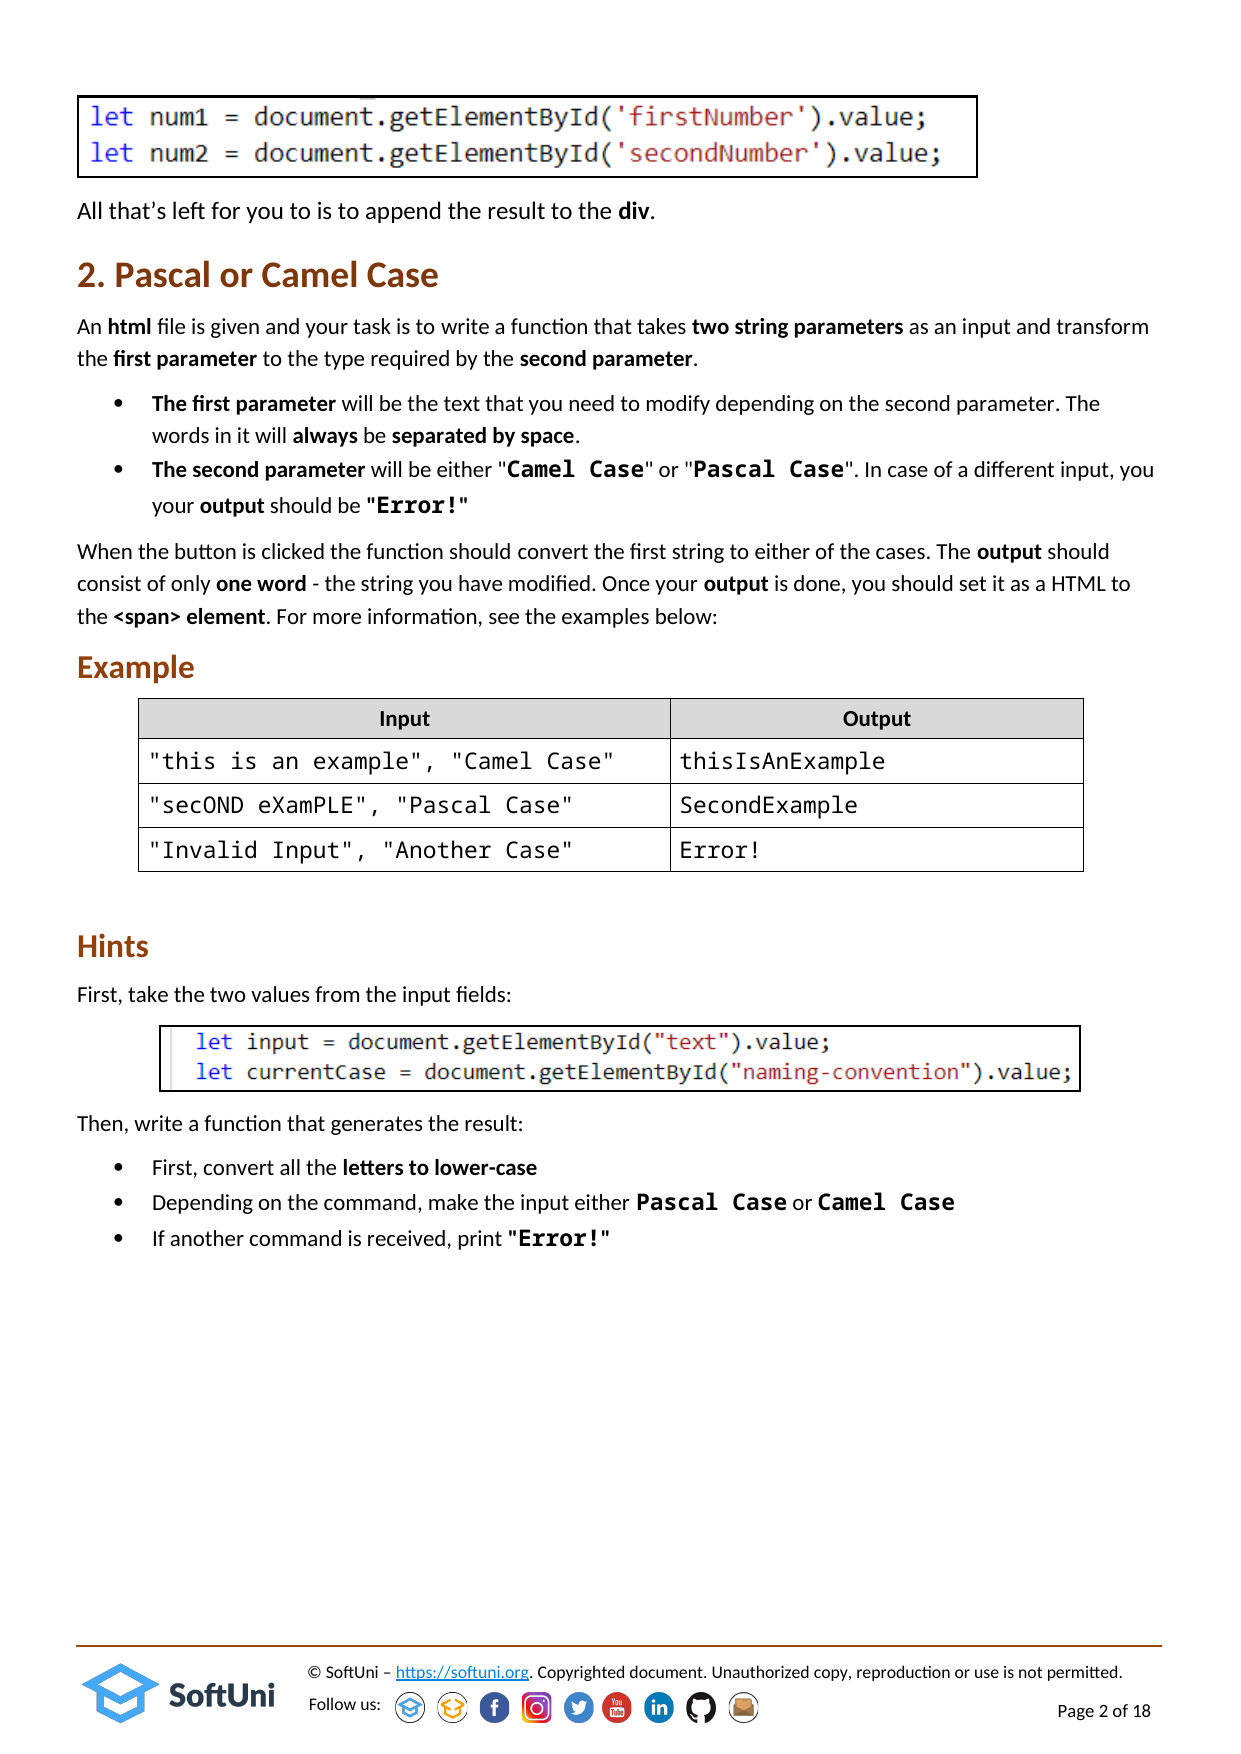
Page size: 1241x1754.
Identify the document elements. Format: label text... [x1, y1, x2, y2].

table_cell thisIsAnExample [671, 739, 1083, 782]
picture [564, 1692, 594, 1723]
text First, take the two values from the input fields: [77, 980, 1163, 1008]
picture [665, 1692, 674, 1701]
table_header Output [671, 699, 1083, 738]
picture [75, 1658, 281, 1729]
picture [479, 1692, 510, 1723]
picture [665, 1714, 674, 1723]
list The first parameter will be the text that you need to modify depending on the second parameter. The words in it will always be separated by space. [114, 389, 1163, 449]
picture [728, 1692, 759, 1723]
list First, convert all the letters to lower-case [114, 1153, 1163, 1181]
picture [686, 1692, 716, 1723]
text All that’s left for you to is to append the result to the div. [77, 195, 1163, 225]
picture [395, 1692, 425, 1723]
picture [161, 1027, 1079, 1090]
text Then, write a function that generates the result: [77, 1109, 1163, 1137]
text When the button is clicked the function should convert the first string to either of the cases. The output should consist of only one word - the string you have modified. Once your output is done, you should set it as a HTML to the <span> element. For more information, see the examples below: [77, 537, 1163, 630]
table_cell Error! [671, 828, 1083, 871]
list Depending on the command, make the input either Pascal Case or Camel Case [114, 1186, 1163, 1217]
picture [522, 1692, 552, 1723]
list The second parameter will be either "Camel Case" or "Pascal Case". In case of a different input, you your output should be "Error!" [114, 453, 1163, 520]
picture [437, 1692, 468, 1723]
text An html file is given and your task is to write a function that takes two string parameters as an input and transform the first parameter to the type required by the second parameter. [77, 312, 1163, 372]
picture [644, 1692, 653, 1701]
picture [658, 1705, 667, 1714]
list If another command is received, print "Error!" [114, 1222, 1163, 1253]
subtitle Hints [77, 925, 1163, 966]
table_cell "this is an example", "Camel Case" [139, 739, 670, 782]
table_header Input [139, 699, 670, 738]
table_cell SecondExample [671, 784, 1083, 827]
picture [79, 98, 976, 176]
picture [602, 1692, 632, 1723]
table_cell "Invalid Input", "Another Case" [139, 828, 670, 871]
subtitle Pascal or Camel Case [77, 251, 1163, 297]
table_cell "secOND eXamPLE", "Pascal Case" [139, 784, 670, 827]
subtitle Example [77, 646, 1163, 687]
picture [644, 1714, 653, 1723]
